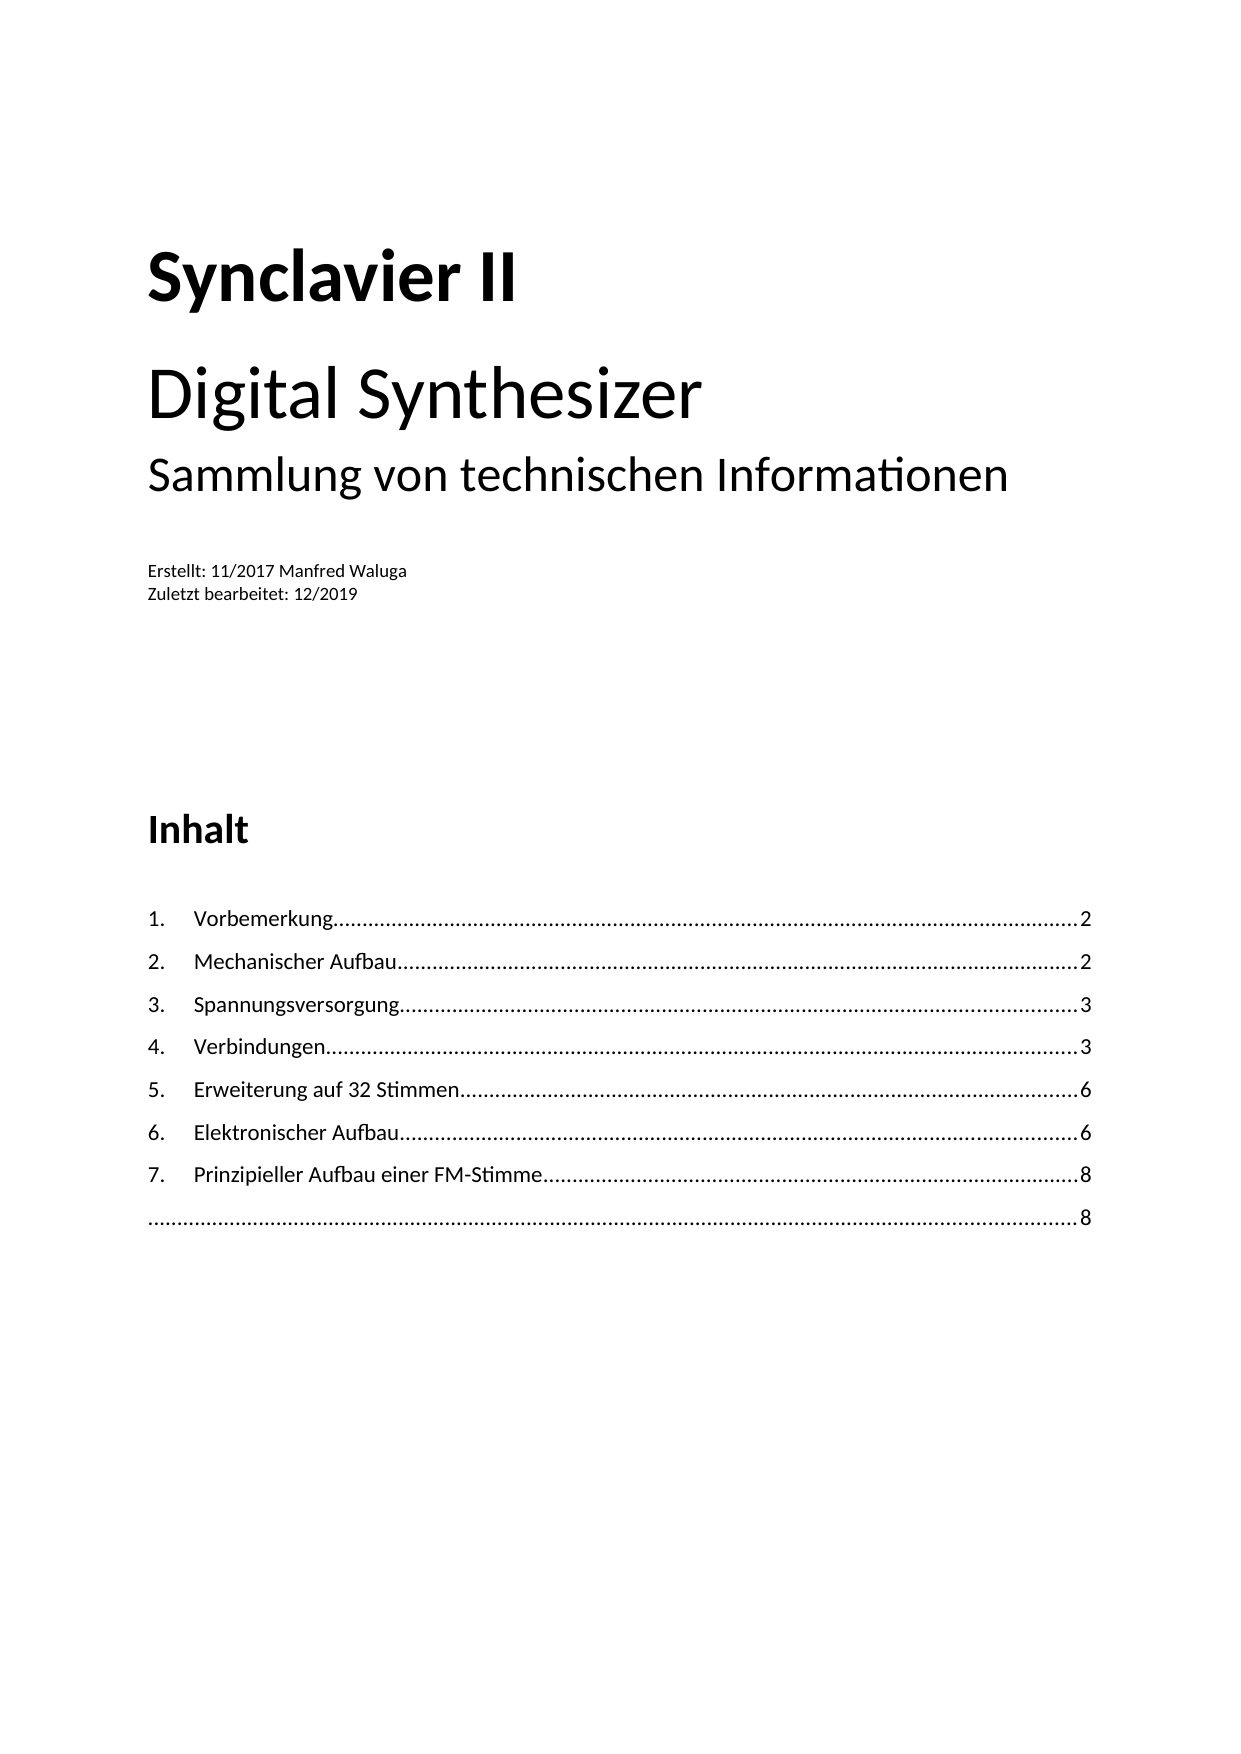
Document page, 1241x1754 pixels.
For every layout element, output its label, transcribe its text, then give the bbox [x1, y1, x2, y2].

text Sammlung von technischen Informationen [148, 443, 1093, 504]
title Synclavier II [148, 229, 1093, 320]
title Digital Synthesizer [148, 345, 1093, 437]
text Erstellt: 11/2017 Manfred Waluga [148, 559, 1093, 582]
text Zuletzt bearbeitet: 12/2019 [148, 582, 1093, 605]
